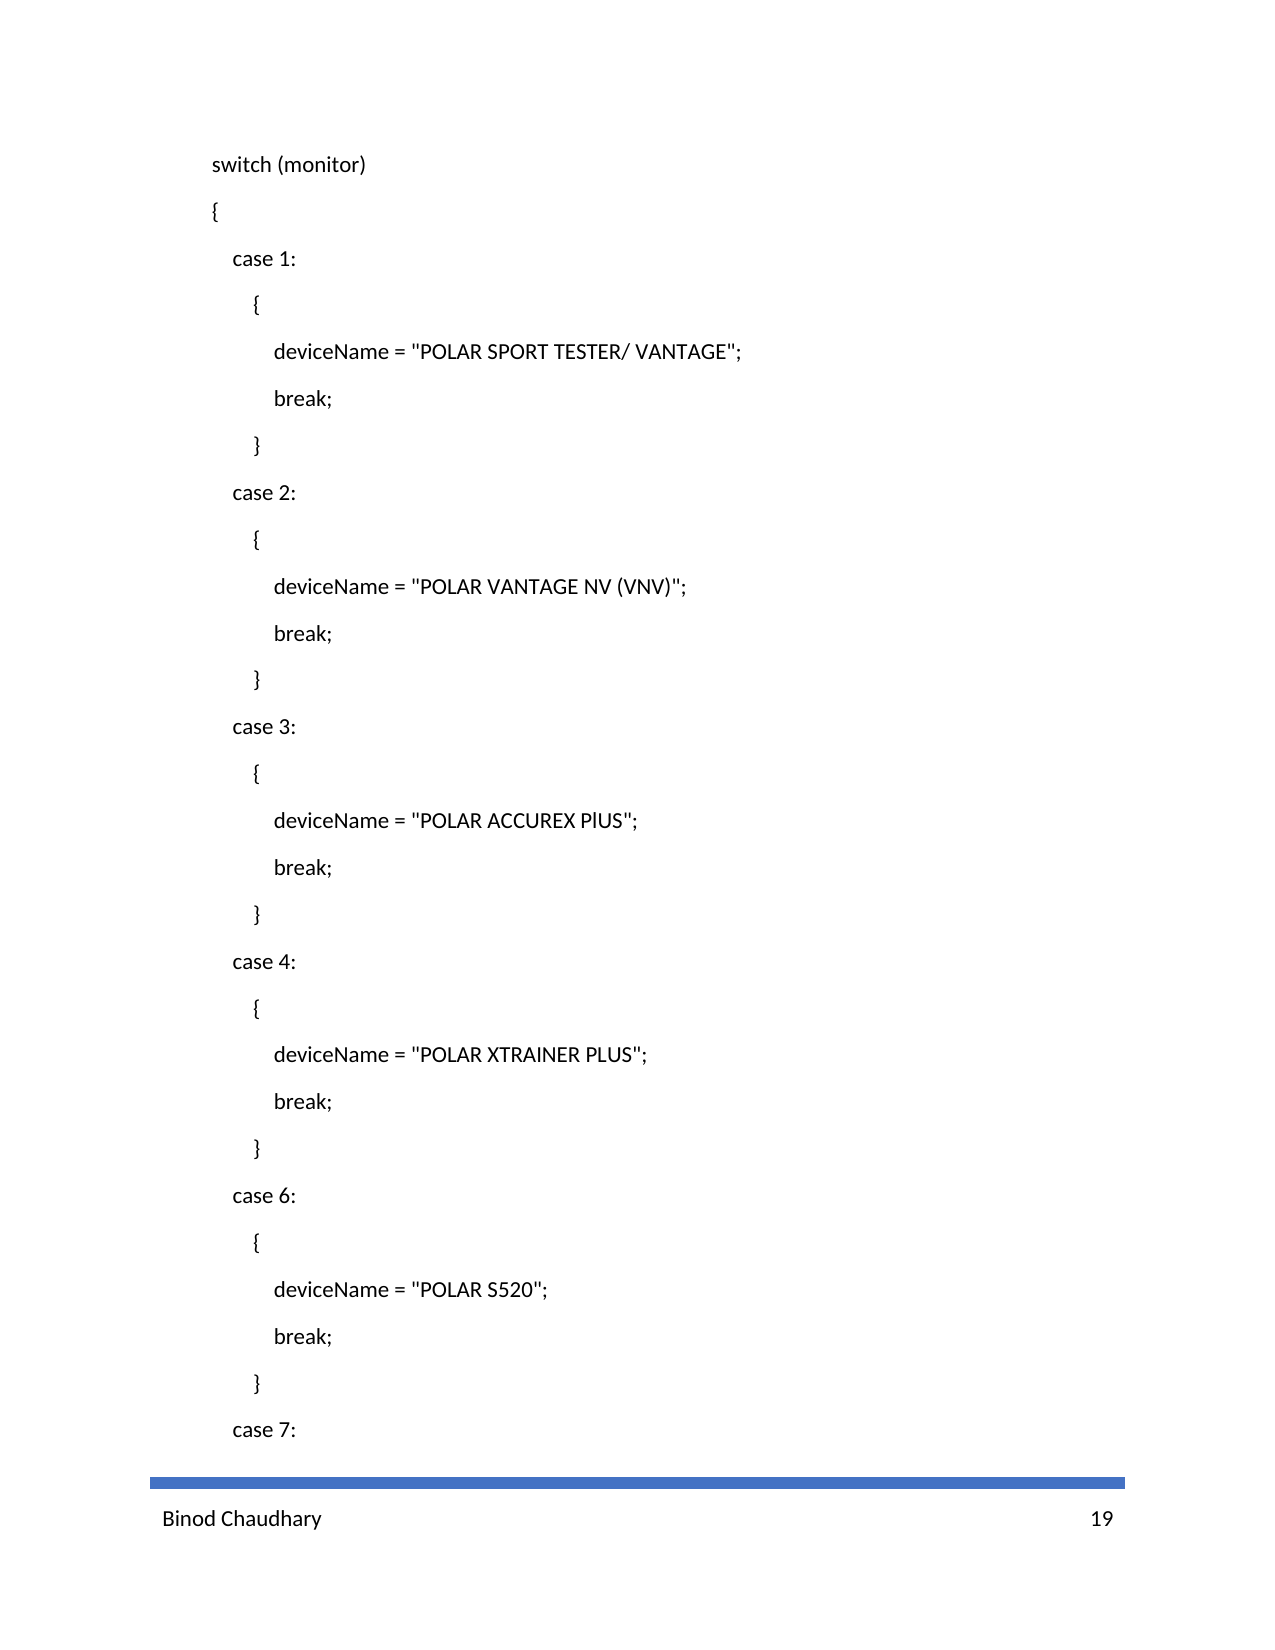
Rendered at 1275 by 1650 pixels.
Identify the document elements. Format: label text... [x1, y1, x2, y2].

text deviceName = "POLAR XTRAINER PLUS"; [150, 1041, 1125, 1069]
text break; [150, 1087, 1125, 1116]
text deviceName = "POLAR S520"; [150, 1275, 1125, 1303]
text } [150, 431, 1125, 459]
text } [150, 666, 1125, 694]
text { [150, 759, 1125, 787]
text } [150, 900, 1125, 928]
text case 1: [150, 244, 1125, 272]
text { [150, 994, 1125, 1022]
text } [150, 1134, 1125, 1162]
text break; [150, 384, 1125, 412]
text { [150, 525, 1125, 553]
text { [150, 197, 1125, 225]
text case 3: [150, 712, 1125, 741]
text deviceName = "POLAR SPORT TESTER/ VANTAGE"; [150, 337, 1125, 366]
text case 2: [150, 478, 1125, 506]
text { [150, 1228, 1125, 1256]
text } [150, 1369, 1125, 1397]
text break; [150, 853, 1125, 881]
text case 4: [150, 947, 1125, 975]
text { [150, 291, 1125, 319]
text break; [150, 1322, 1125, 1350]
text break; [150, 619, 1125, 647]
text case 7: [150, 1416, 1125, 1444]
text deviceName = "POLAR ACCUREX PlUS"; [150, 806, 1125, 834]
text deviceName = "POLAR VANTAGE NV (VNV)"; [150, 572, 1125, 600]
text switch (monitor) [150, 150, 1125, 178]
text case 6: [150, 1181, 1125, 1209]
